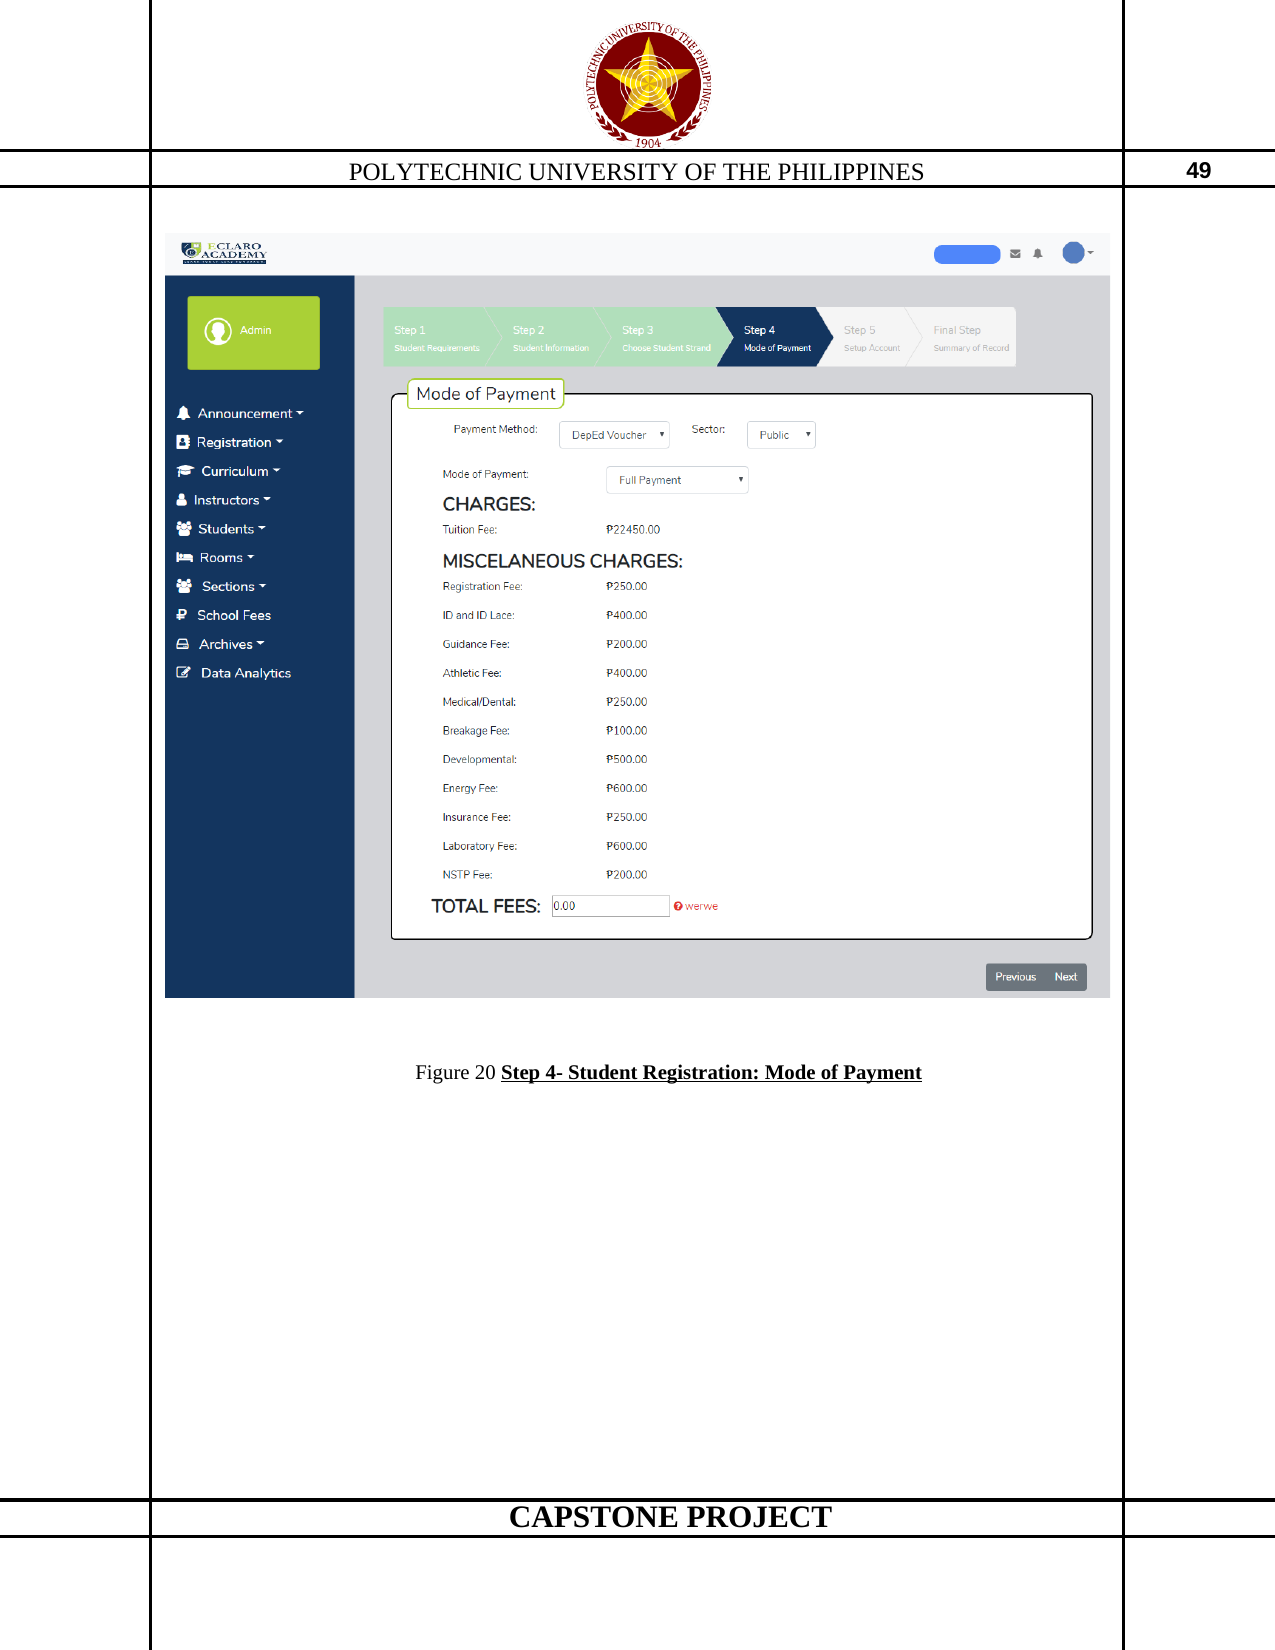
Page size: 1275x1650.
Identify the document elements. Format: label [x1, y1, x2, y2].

picture [583, 20, 712, 149]
picture [165, 233, 1111, 998]
